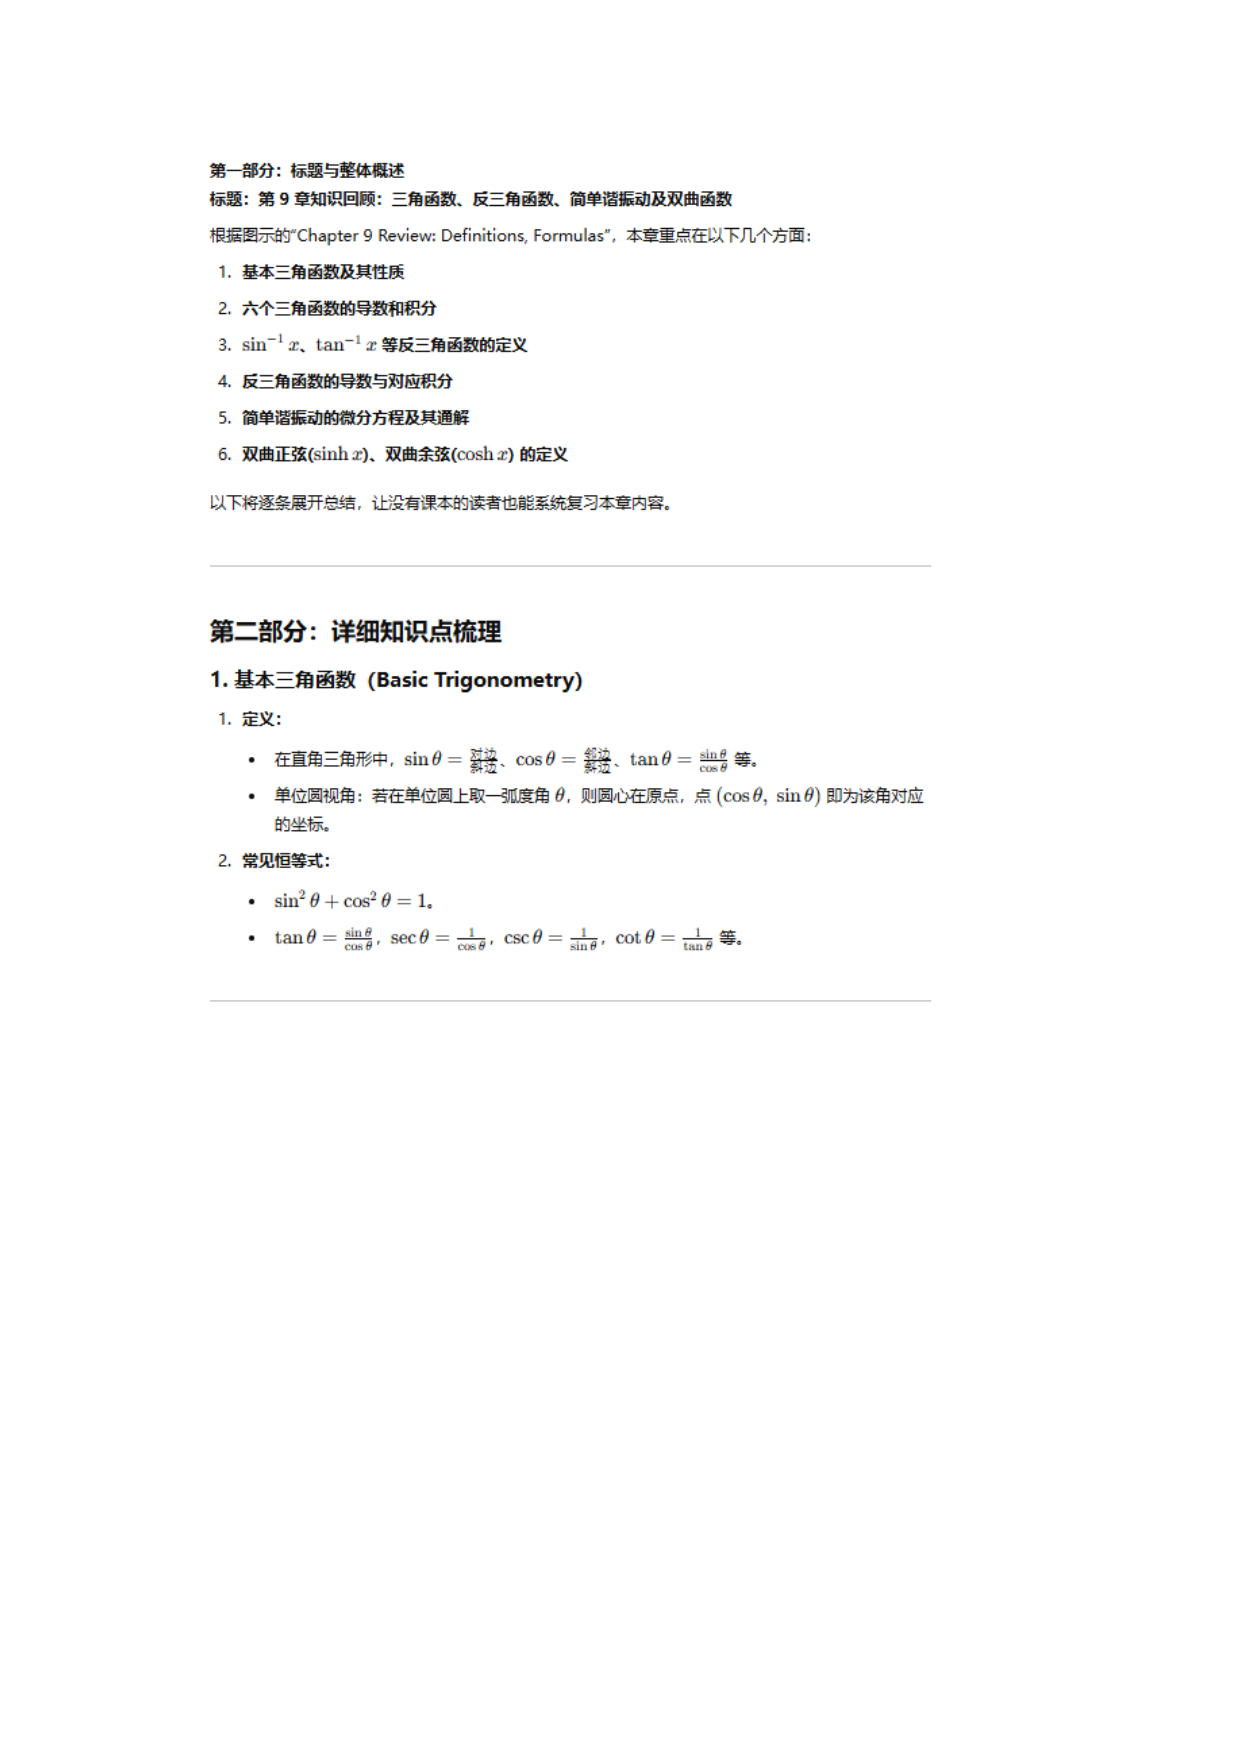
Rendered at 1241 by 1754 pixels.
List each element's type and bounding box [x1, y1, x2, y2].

picture [187, 152, 1053, 1022]
